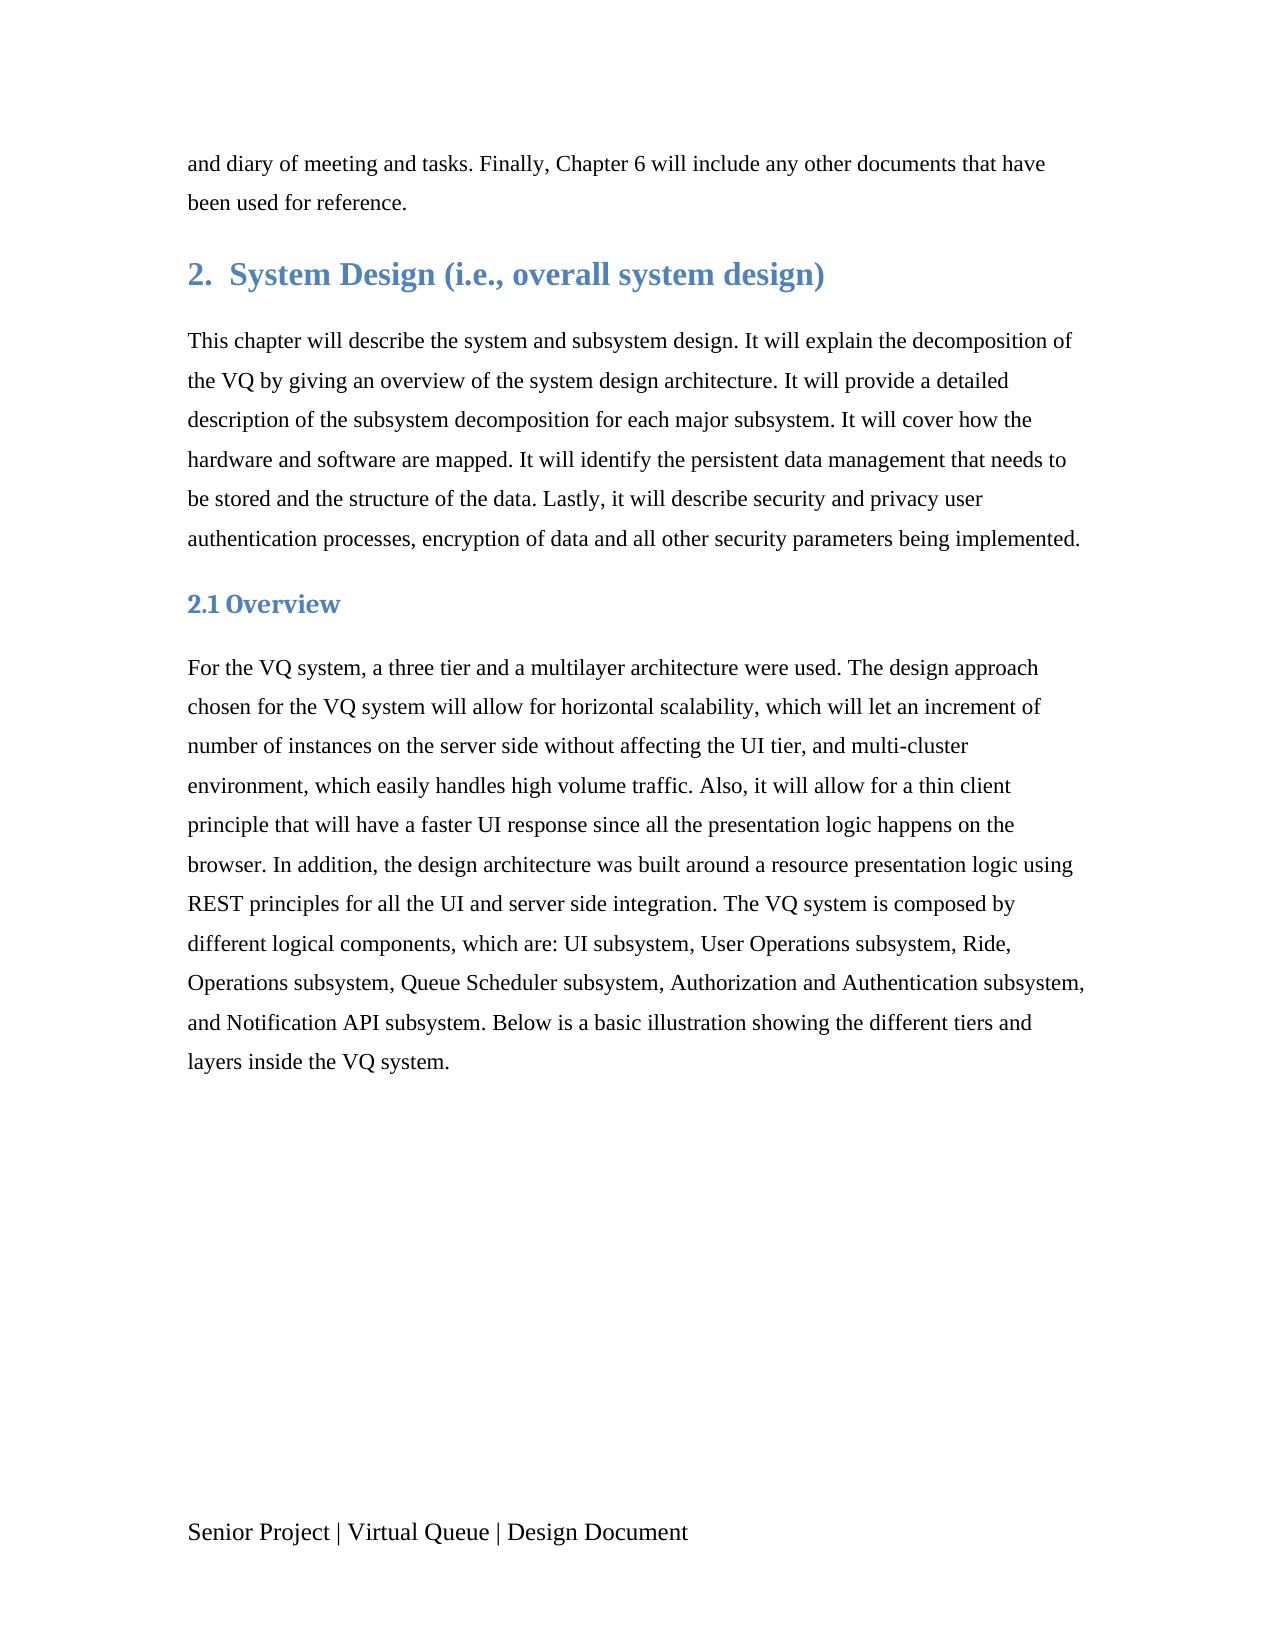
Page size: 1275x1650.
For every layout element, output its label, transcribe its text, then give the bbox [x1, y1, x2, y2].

text This chapter will describe the system and subsystem design. It will explain the decomposition of the VQ by giving an overview of the system design architecture. It will provide a detailed description of the subsystem decomposition for each major subsystem. It will cover how the hardware and software are mapped. It will identify the persistent data management that needs to be stored and the structure of the data. Lastly, it will describe security and privacy user authentication processes, encryption of data and all other security parameters being implemented. [187, 327, 1087, 551]
subtitle 2. System Design (i.e., overall system design) [187, 254, 1087, 292]
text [187, 150, 1087, 216]
text For the VQ system, a three tier and a multilayer architecture were used. The design approach chosen for the VQ system will allow for horizontal scalability, which will let an increment of number of instances on the server side without affecting the UI tier, and multi-cluster environment, which easily handles high volume traffic. Also, it will allow for a thin client principle that will have a faster UI response since all the presentation logic happens on the browser. In addition, the design architecture was built around a resource presentation logic using REST principles for all the UI and server side integration. The VQ system is composed by different logical components, which are: UI subsystem, User Operations subsystem, Ride, Operations subsystem, Queue Scheduler subsystem, Authorization and Authentication subsystem, and Notification API subsystem. Below is a basic illustration showing the different tiers and layers inside the VQ system. [187, 654, 1087, 1075]
subtitle 2.1 Overview [187, 589, 1087, 620]
